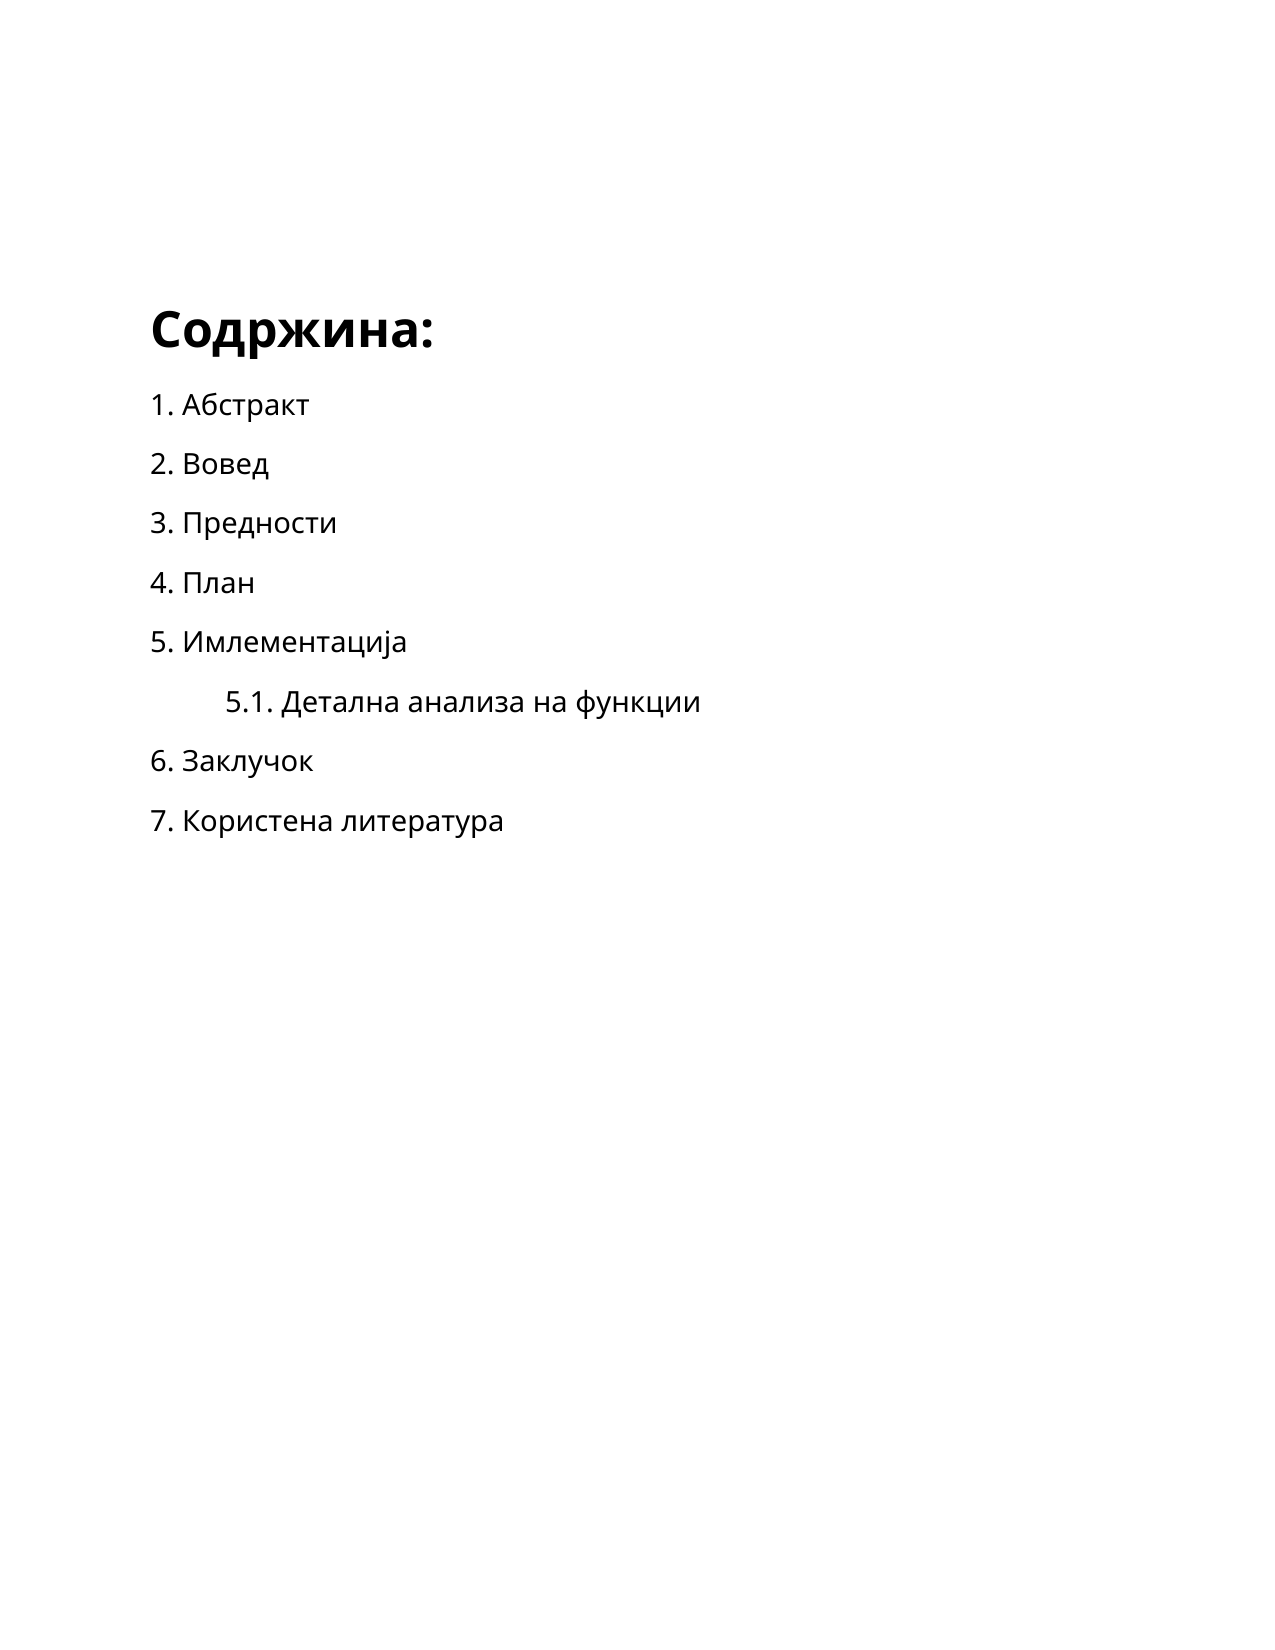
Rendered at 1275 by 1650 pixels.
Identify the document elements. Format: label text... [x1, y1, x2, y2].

text 7. Користена литература [150, 800, 1125, 840]
text 2. Вовед [150, 443, 1125, 483]
text 1. Абстракт [150, 384, 1125, 423]
text 5. Имлементација [150, 622, 1125, 661]
text 3. Предности [150, 503, 1125, 542]
text Содржина: [150, 293, 1125, 362]
text 4. План [150, 562, 1125, 602]
text 6. Заклучок [150, 741, 1125, 780]
text 5.1. Детална анализа на функции [150, 681, 1125, 721]
